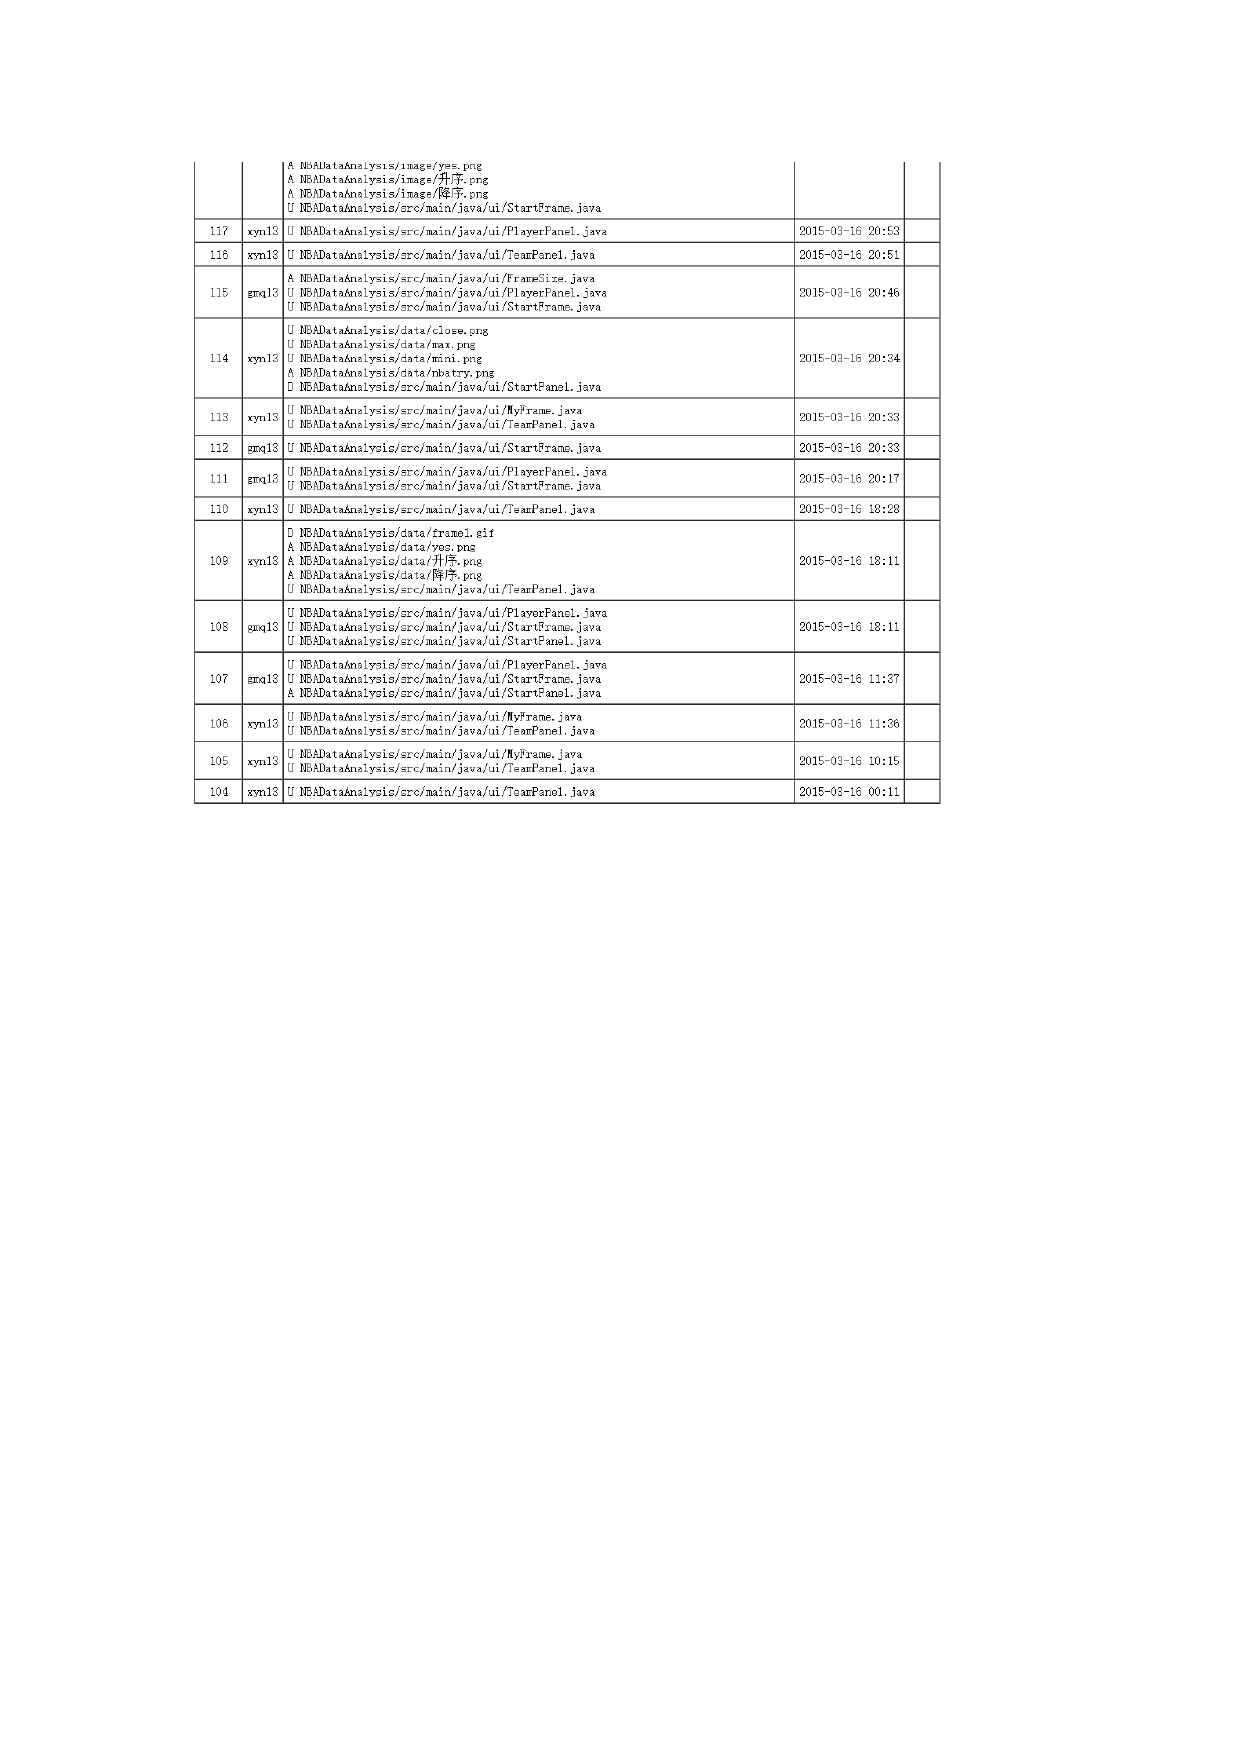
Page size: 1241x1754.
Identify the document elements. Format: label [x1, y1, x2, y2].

picture [187, 162, 1053, 815]
